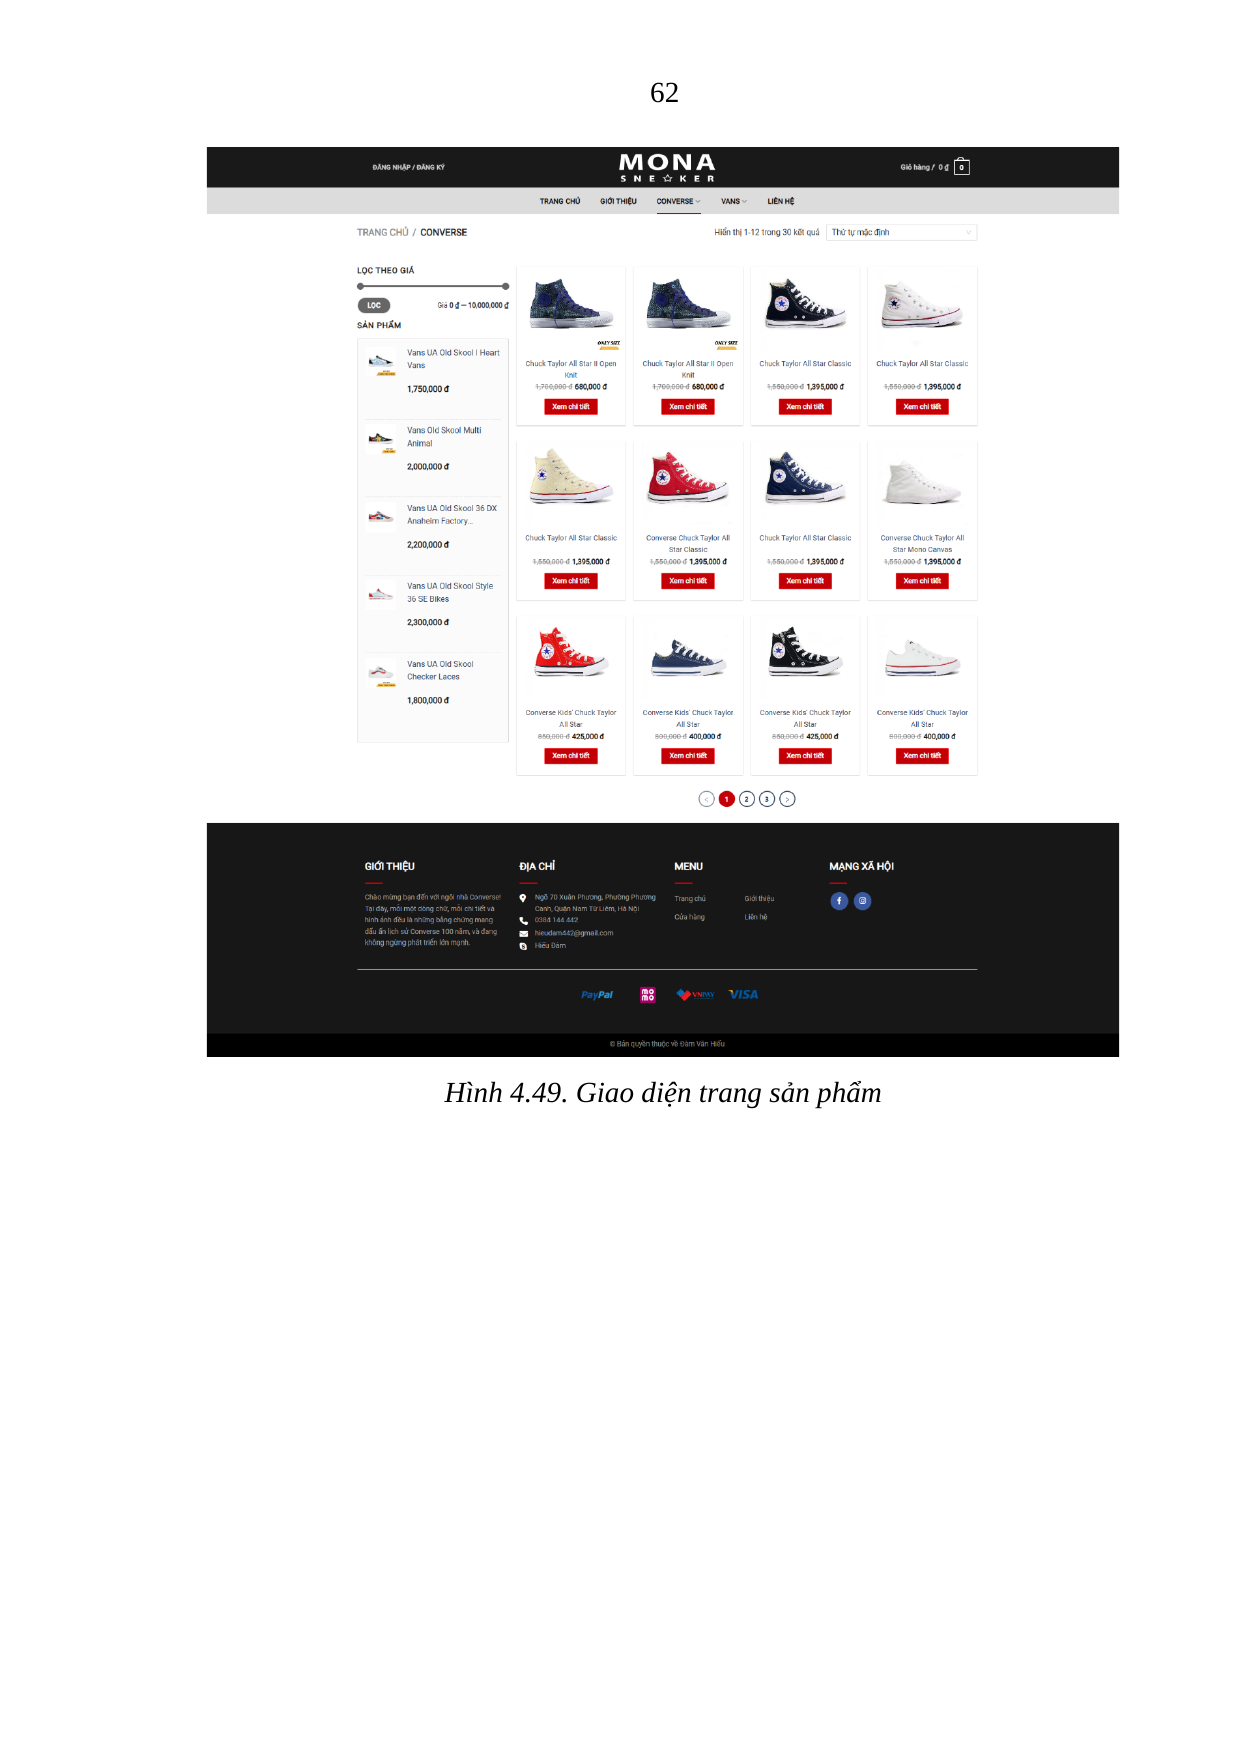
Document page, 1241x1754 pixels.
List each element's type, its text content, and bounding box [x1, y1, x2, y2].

picture [206, 147, 1120, 1057]
